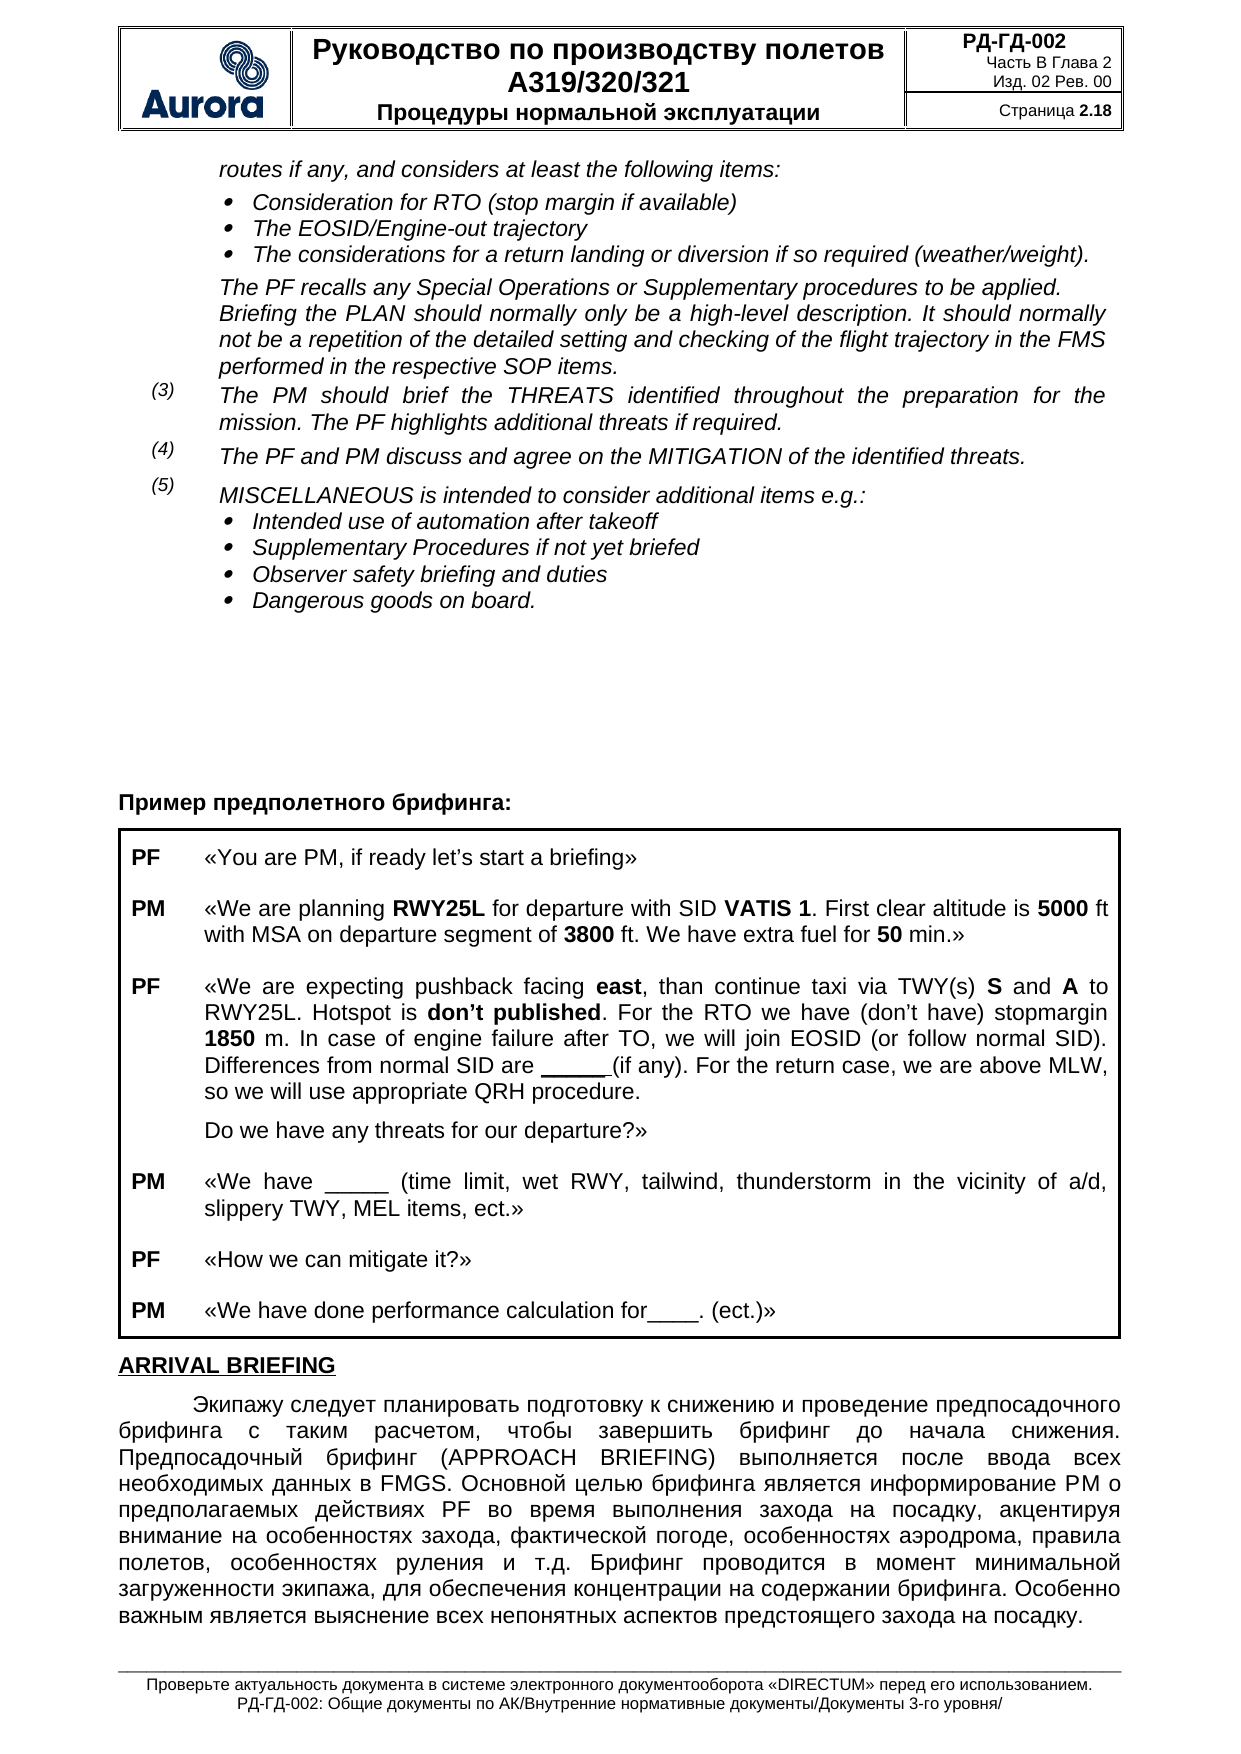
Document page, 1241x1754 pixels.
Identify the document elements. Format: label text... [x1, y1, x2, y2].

text Пример предполетного брифинга: [118, 789, 1121, 816]
text ARRIVAL BRIEFING [118, 1352, 1121, 1378]
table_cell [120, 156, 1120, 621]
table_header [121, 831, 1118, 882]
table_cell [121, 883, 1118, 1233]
text Экипажу следует планировать подготовку к снижению и проведение предпосадочного брифинга с таким расчетом, чтобы завершить брифинг до начала снижения. Предпосадочный брифинг (APPROACH BRIEFING) выполняется после ввода всех необходимых данных в FMGS. Основной целью брифинга является информирование PM о предполагаемых действиях PF во время выполнения захода на посадку, акцентируя внимание на особенностях захода, фактической погоде, особенностях аэродрома, правила полетов, особенностях руления и т.д. Брифинг проводится в момент минимальной загруженности экипажа, для обеспечения концентрации на содержании брифинга. Особенно важным является выяснение всех непонятных аспектов предстоящего захода на посадку. [118, 1391, 1121, 1628]
picture [141, 39, 270, 118]
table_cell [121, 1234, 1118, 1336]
